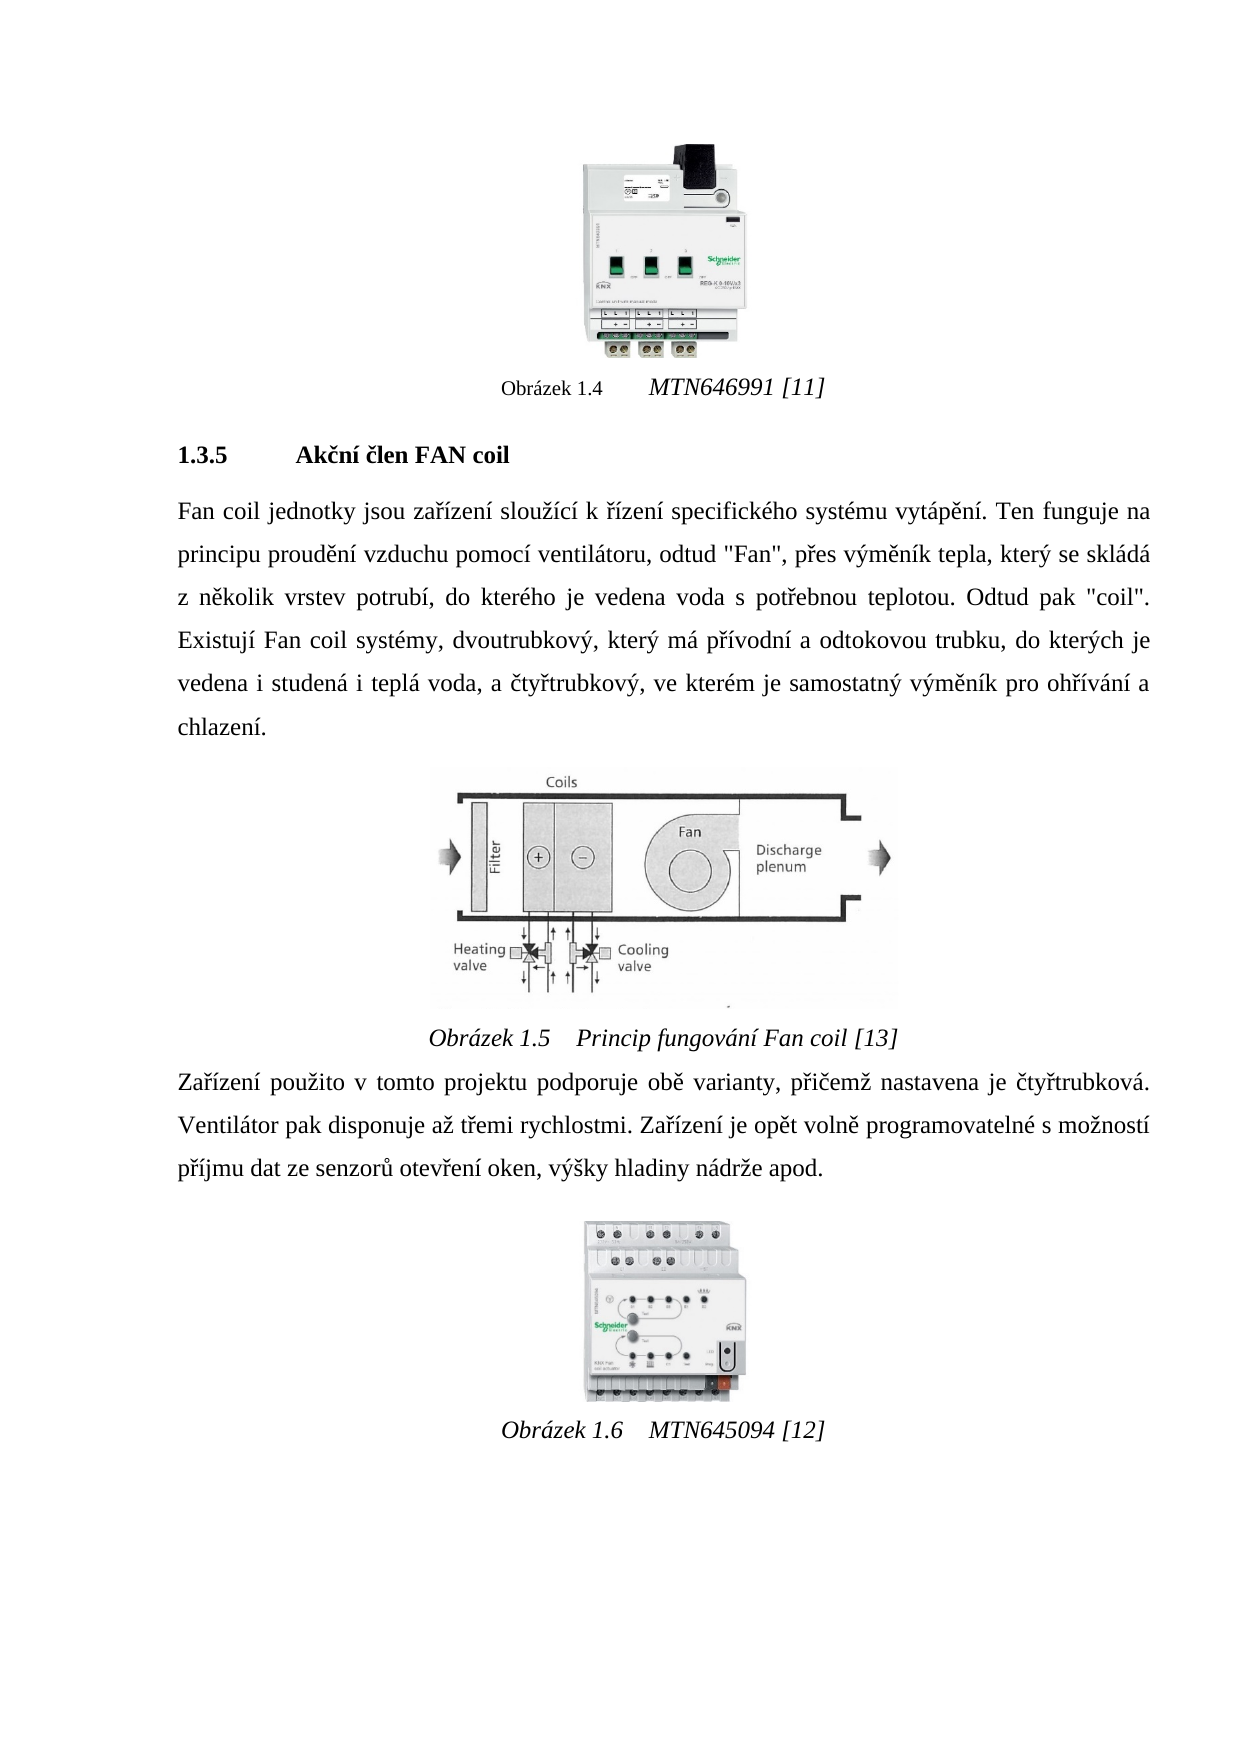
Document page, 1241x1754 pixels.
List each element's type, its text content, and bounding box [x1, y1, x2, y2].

picture [574, 1221, 755, 1402]
subtitle MTN645094 [12] [177, 1416, 1152, 1444]
picture [430, 767, 899, 1009]
subtitle MTN646991 [11] [177, 372, 1152, 401]
text Zařízení použito v tomto projektu podporuje obě varianty, přičemž nastavena je čtyřtrubková. Ventilátor pak disponuje až třemi rychlostmi. Zařízení je opět volně programovatelné s možností příjmu dat ze senzorů otevření oken, výšky hladiny nádrže apod. [177, 1067, 1152, 1182]
picture [557, 144, 772, 358]
text Fan coil jednotky jsou zařízení sloužící k řízení specifického systému vytápění. Ten funguje na principu proudění vzduchu pomocí ventilátoru, odtud "Fan", přes výměník tepla, který se skládá z několik vrstev potrubí, do kterého je vedena voda s potřebnou teplotou. Odtud pak "coil". Existují Fan coil systémy, dvoutrubkový, který má přívodní a odtokovou trubku, do kterých je vedena i studená i teplá voda, a čtyřtrubkový, ve kterém je samostatný výměník pro ohřívání a chlazení. [177, 496, 1152, 740]
subtitle Akční člen FAN coil [177, 440, 1152, 469]
subtitle Princip fungování Fan coil [13] [177, 1023, 1152, 1052]
